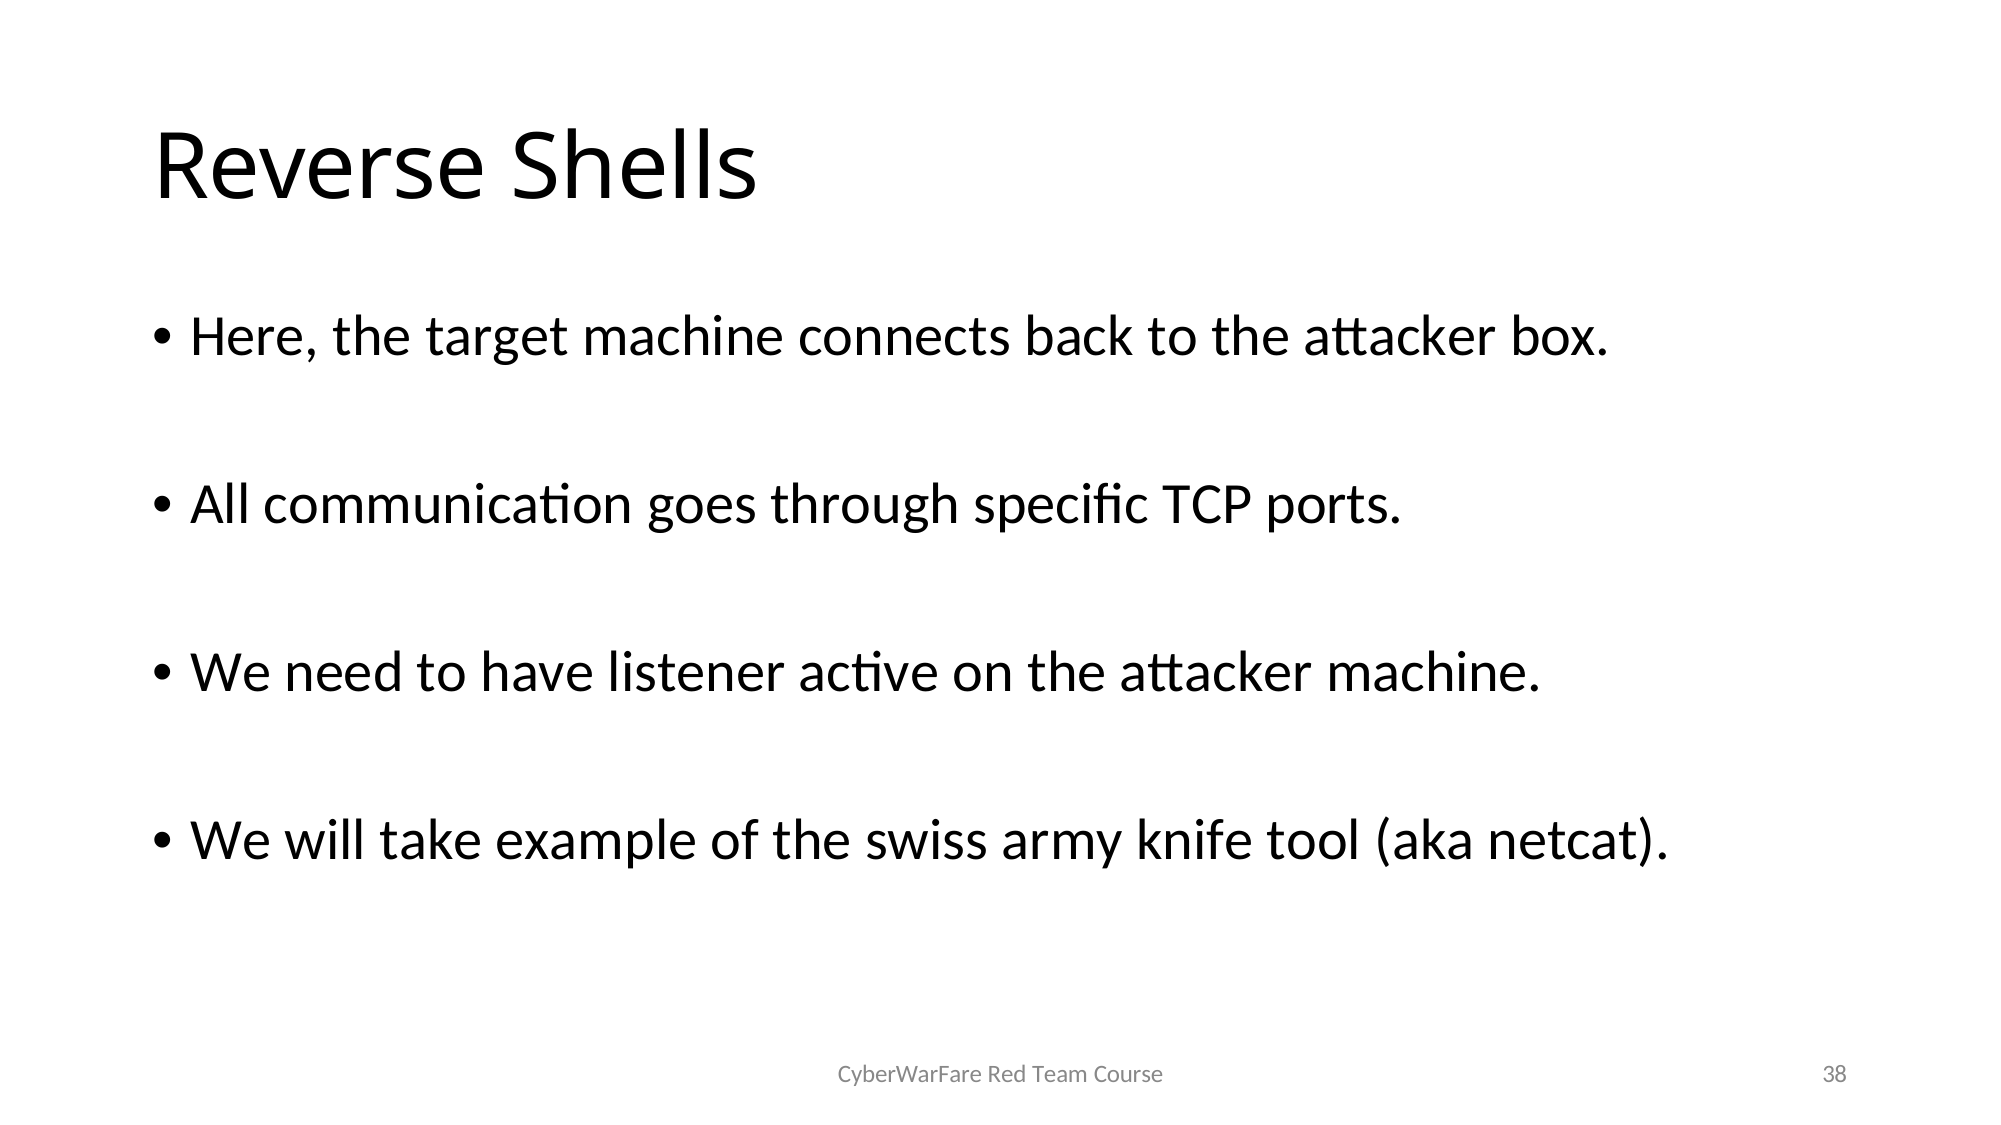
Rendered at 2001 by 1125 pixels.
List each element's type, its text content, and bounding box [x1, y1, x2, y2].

subtitle Reverse Shells [152, 117, 2000, 218]
list We will take example of the swiss army knife tool (aka netcat). [152, 802, 2000, 874]
list All communication goes through specific TCP ports. [152, 467, 2000, 538]
list Here, the target machine connects back to the attacker box. [152, 299, 2000, 370]
list We need to have listener active on the attacker machine. [152, 635, 2000, 706]
